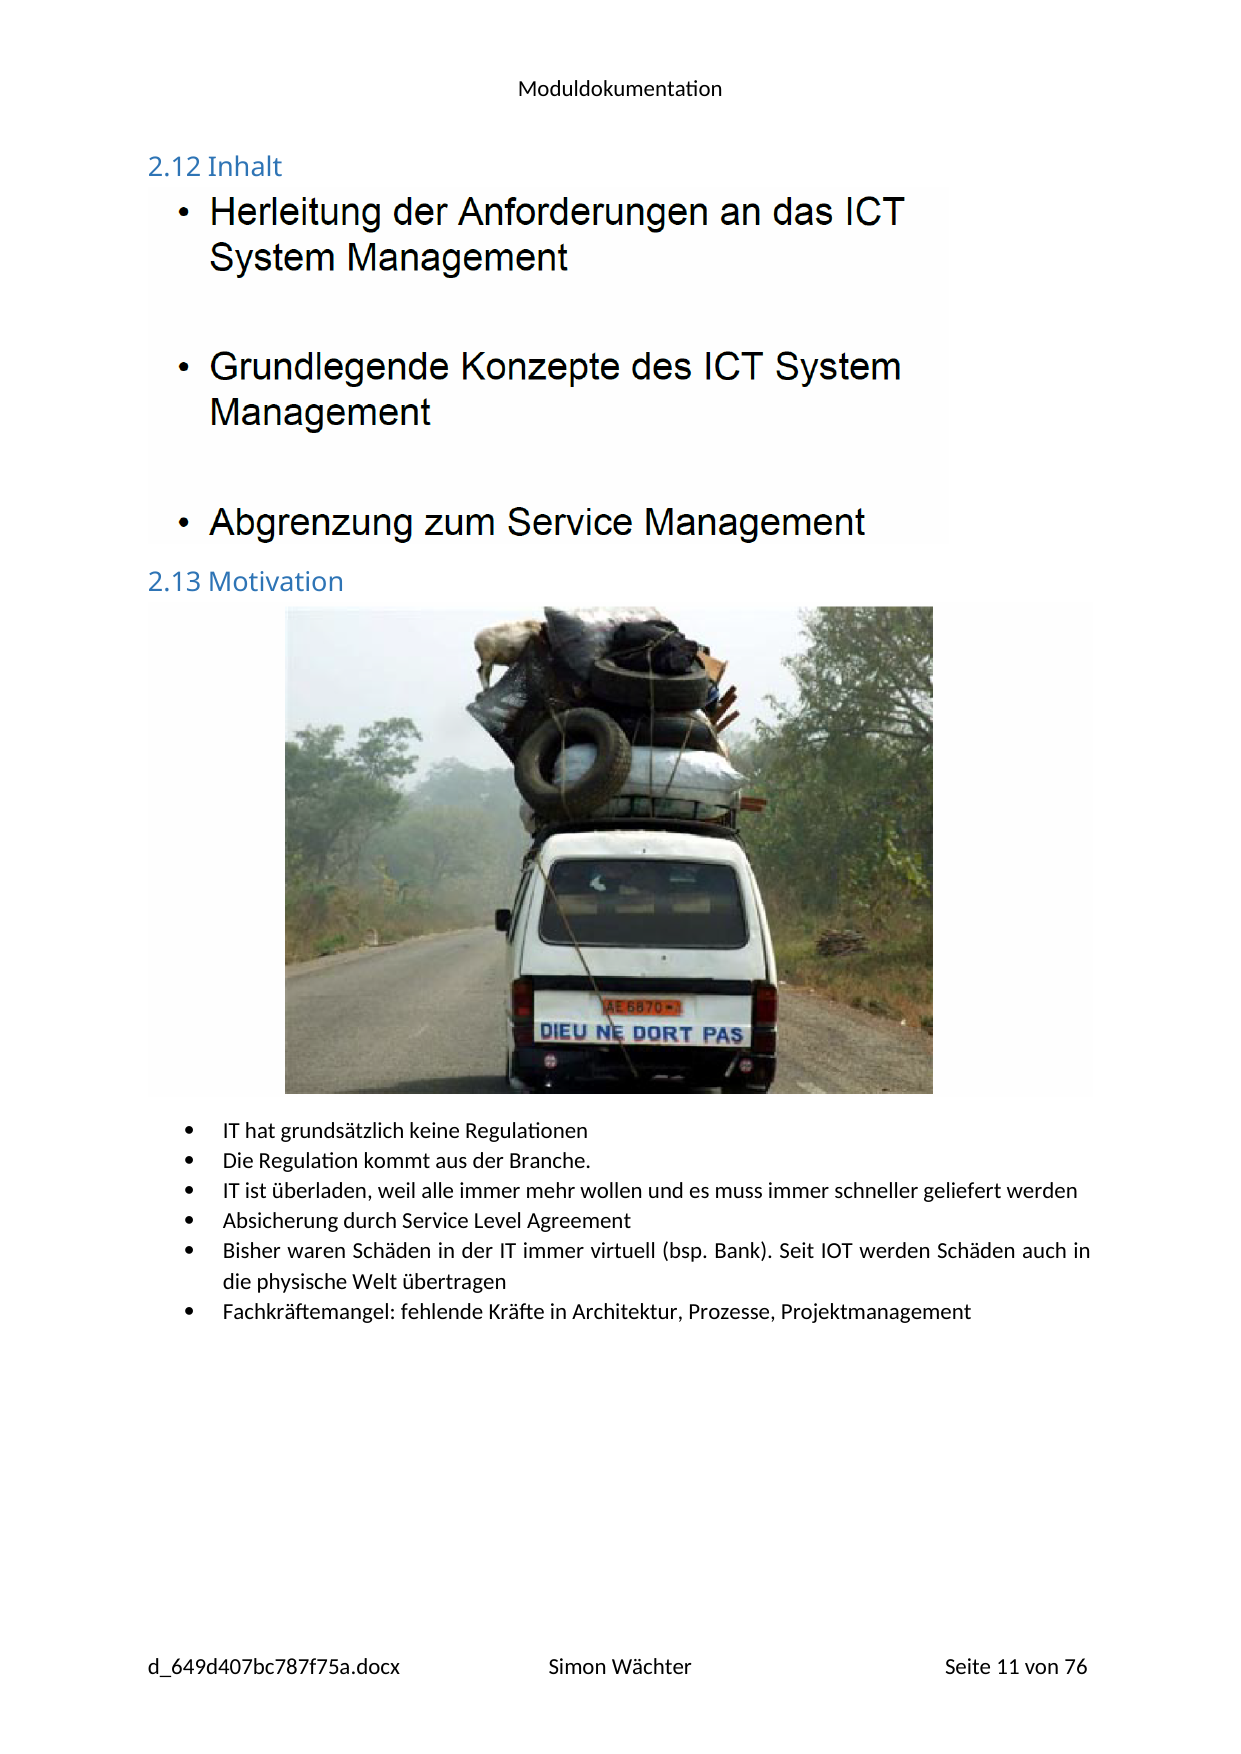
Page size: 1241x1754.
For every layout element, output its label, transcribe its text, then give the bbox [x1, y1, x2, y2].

list Absicherung durch Service Level Agreement [185, 1206, 1093, 1234]
list IT hat grundsätzlich keine Regulationen [185, 1116, 1093, 1144]
list Die Regulation kommt aus der Branche. [185, 1146, 1093, 1174]
picture [147, 602, 1093, 1097]
list IT ist überladen, weil alle immer mehr wollen und es muss immer schneller geliefert werden [185, 1176, 1093, 1204]
list Fachkräftemangel: fehlende Kräfte in Architektur, Prozesse, Projektmanagement [185, 1297, 1093, 1325]
subtitle Inhalt [148, 148, 1093, 184]
subtitle Motivation [148, 562, 1093, 599]
picture [147, 187, 950, 544]
list Bisher waren Schäden in der IT immer virtuell (bsp. Bank). Seit IOT werden Schäden auch in die physische Welt übertragen [185, 1237, 1093, 1295]
